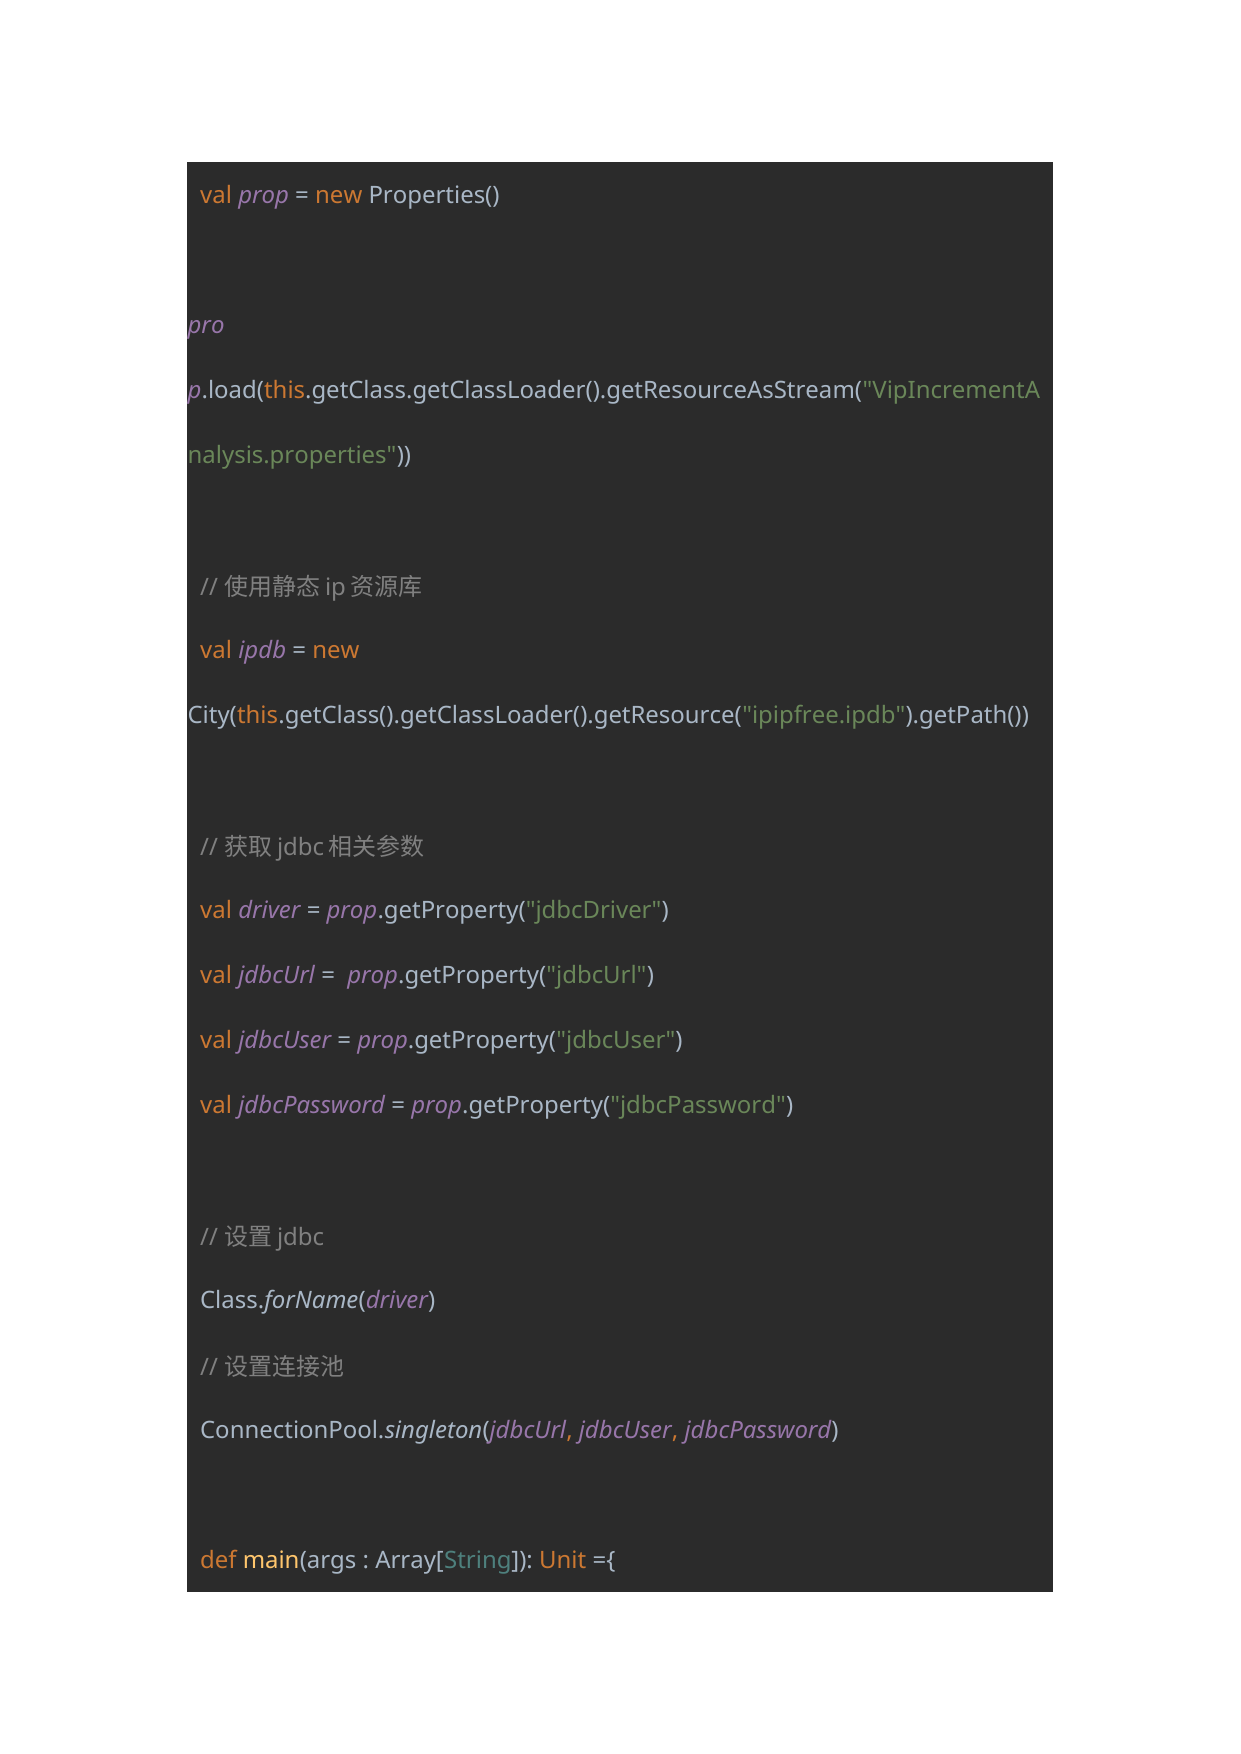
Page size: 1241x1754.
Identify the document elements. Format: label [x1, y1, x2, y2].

text [187, 162, 1053, 1592]
